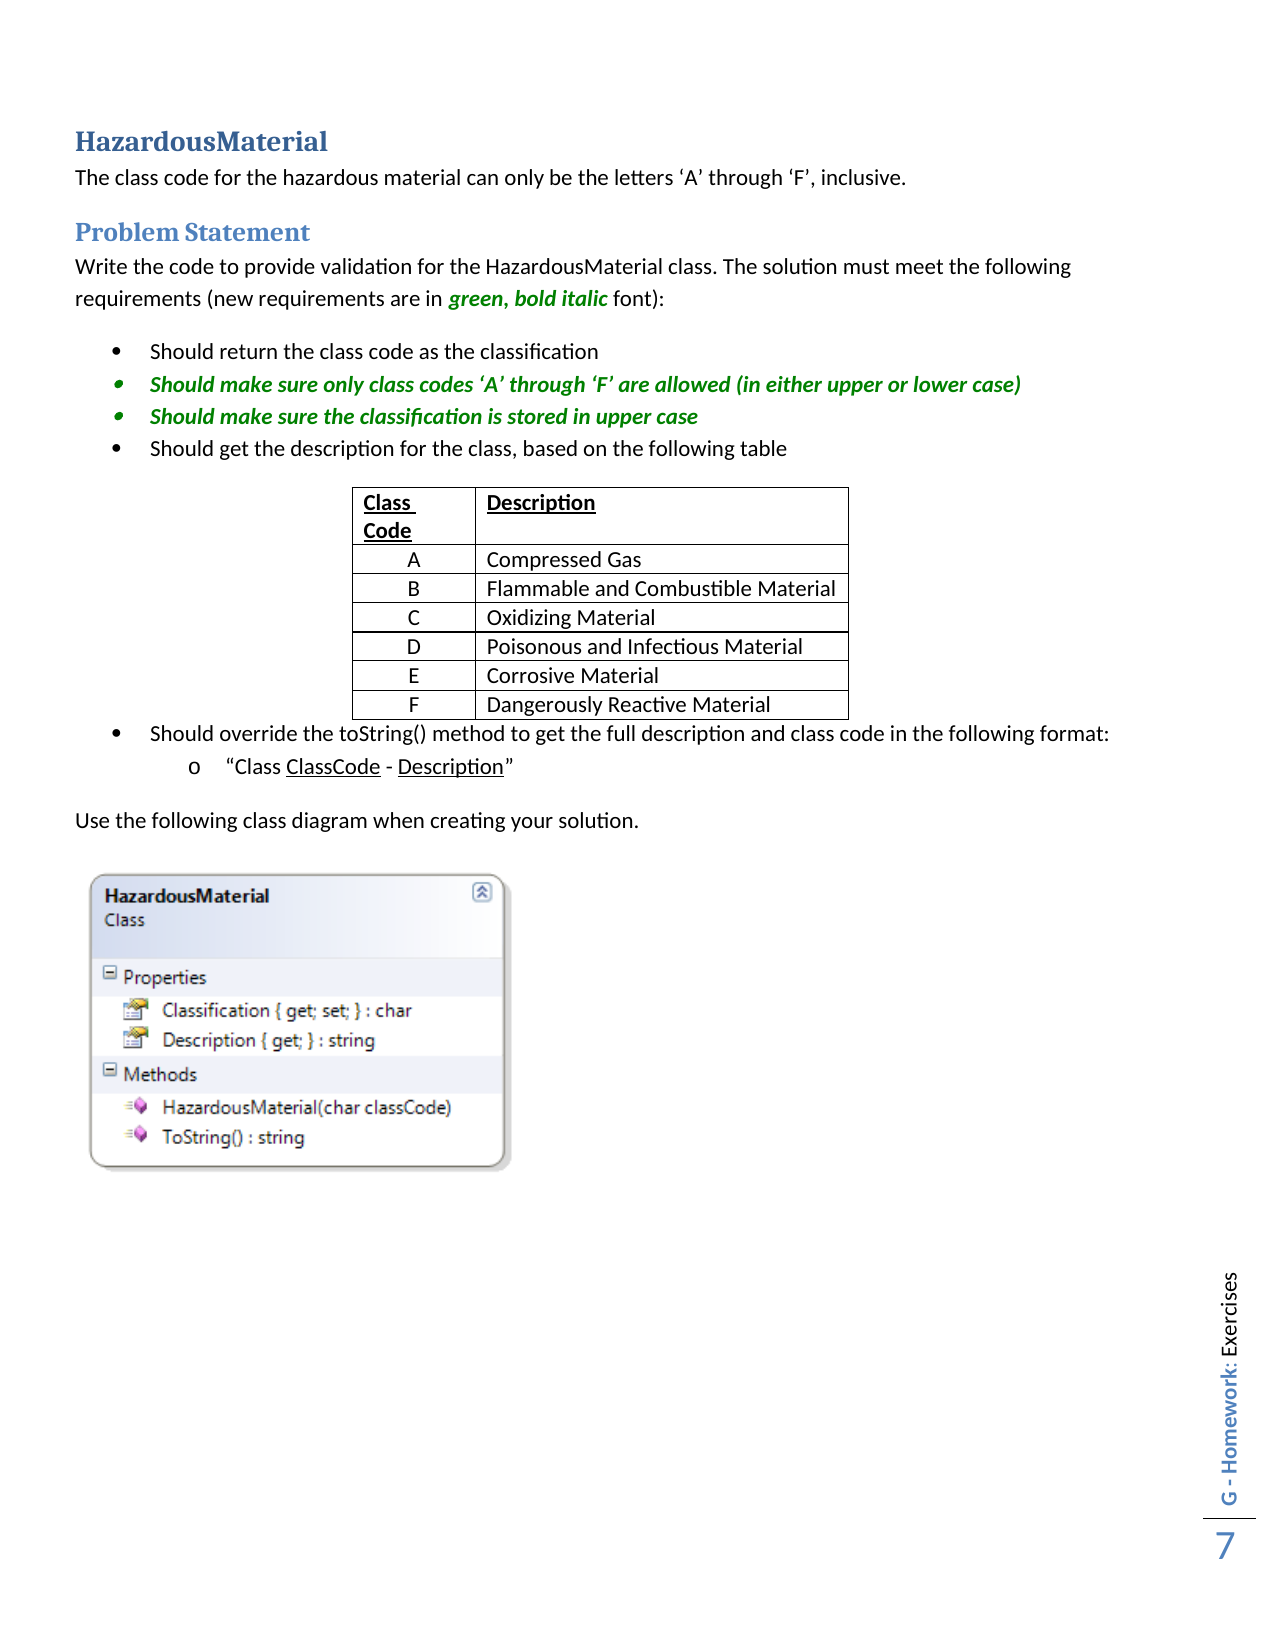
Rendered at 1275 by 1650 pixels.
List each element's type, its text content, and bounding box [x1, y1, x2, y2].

table_header Class Code [353, 488, 475, 544]
table_cell C [353, 603, 475, 631]
table_cell F [353, 691, 475, 718]
list Should return the class code as the classification [112, 337, 1125, 366]
text Write the code to provide validation for the HazardousMaterial class. The solution must meet the following requirements (new requirements are in green, bold italic font): [75, 252, 1125, 312]
list “Class ClassCode - Description” [187, 752, 1125, 781]
subtitle HazardousMaterial [75, 125, 1125, 158]
table_cell B [353, 574, 475, 602]
list Should make sure only class codes ‘A’ through ‘F’ are allowed (in either upper or lower case) [112, 370, 1125, 398]
text Use the following class diagram when creating your solution. [75, 806, 1125, 834]
table_header Description [476, 488, 848, 544]
picture [75, 859, 518, 1180]
table_cell D [353, 633, 475, 660]
table_cell Compressed Gas [476, 545, 848, 573]
table_cell Dangerously Reactive Material [476, 691, 848, 718]
table_cell Oxidizing Material [476, 603, 848, 631]
text The class code for the hazardous material can only be the letters ‘A’ through ‘F’, inclusive. [75, 163, 1125, 192]
list Should make sure the classification is stored in upper case [112, 402, 1125, 430]
table_cell Flammable and Combustible Material [476, 574, 848, 602]
list Should override the toString() method to get the full description and class code in the following format: [112, 719, 1125, 748]
subtitle Problem Statement [75, 217, 1125, 248]
table_cell A [353, 545, 475, 573]
table_cell Poisonous and Infectious Material [476, 633, 848, 660]
table_cell Corrosive Material [476, 661, 848, 689]
table_cell E [353, 661, 475, 689]
list Should get the description for the class, based on the following table [112, 434, 1125, 462]
